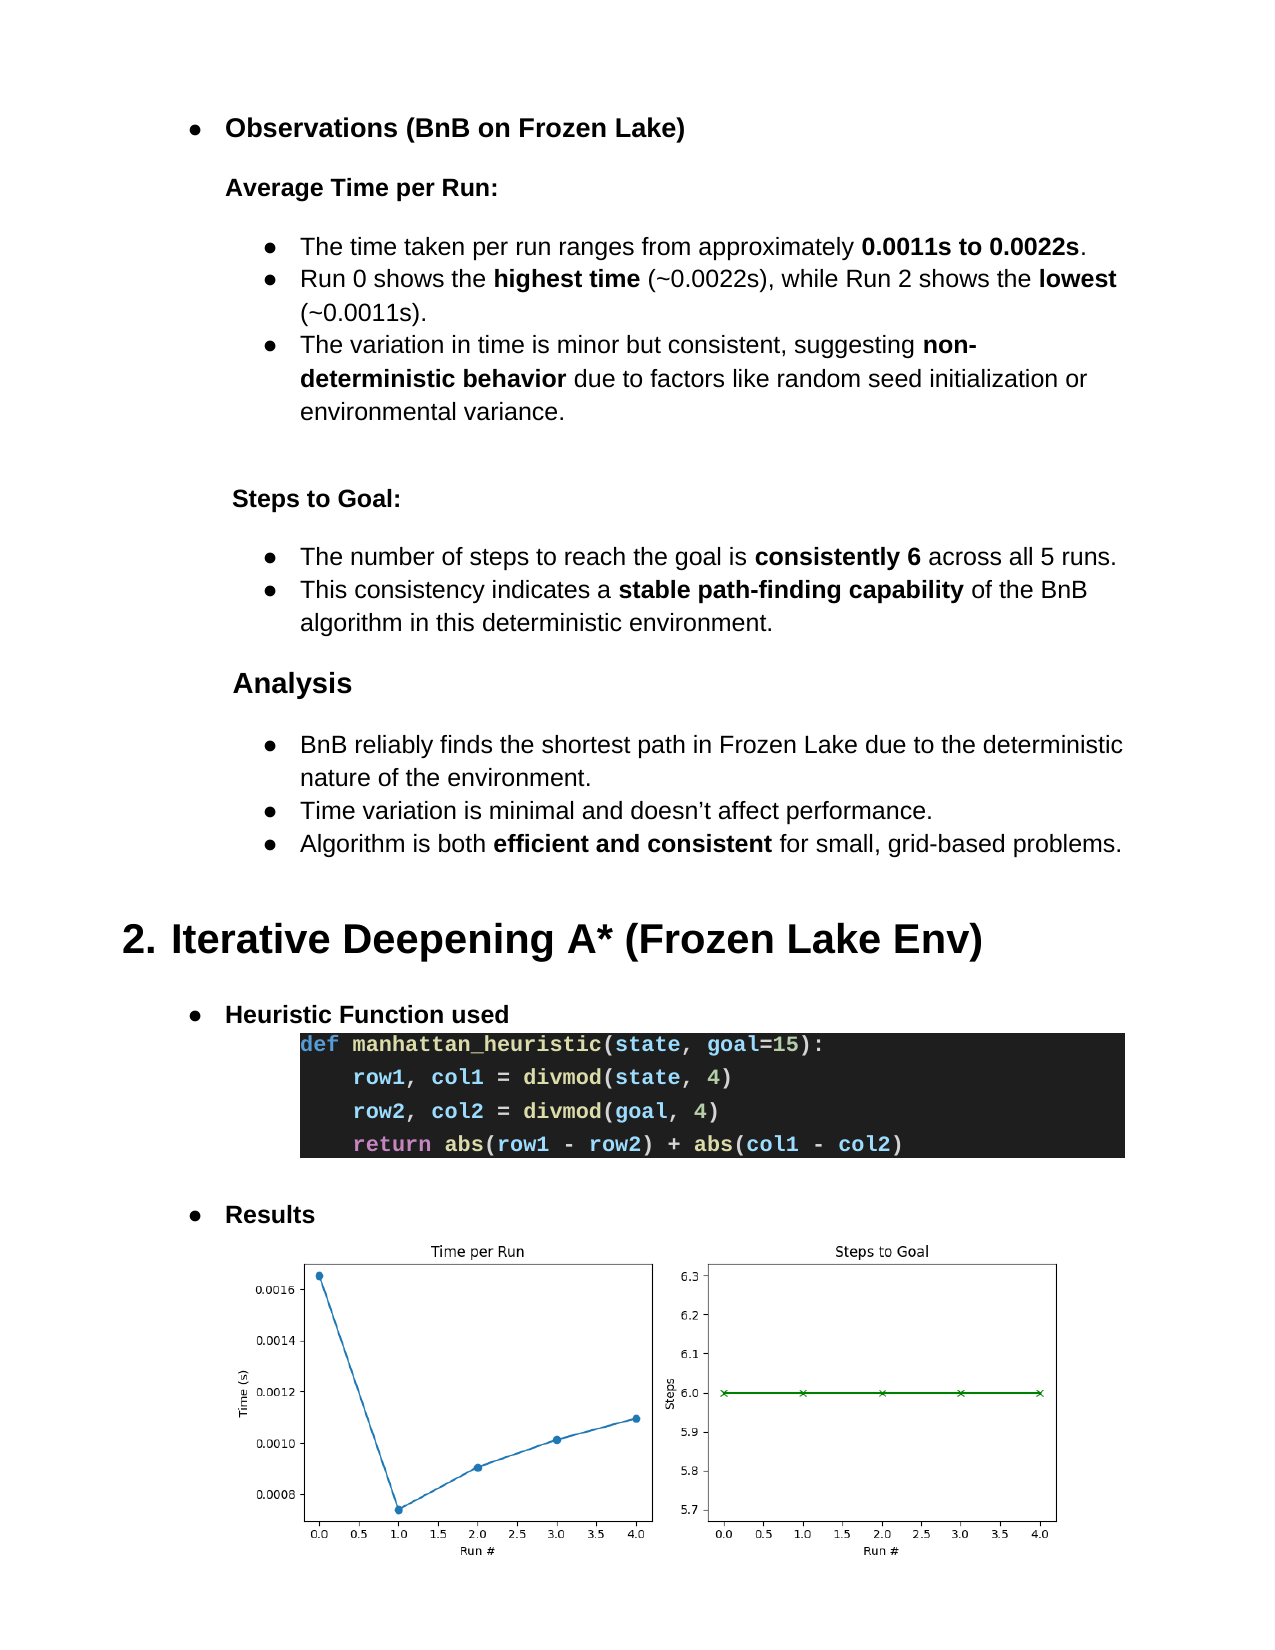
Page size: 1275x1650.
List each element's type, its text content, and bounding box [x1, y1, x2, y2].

subtitle Steps to Goal: [225, 484, 1125, 513]
list Observations (BnB on Frozen Lake) [187, 112, 1125, 144]
list This consistency indicates a stable path-finding capability of the BnB algorithm in this deterministic environment. [262, 575, 1125, 637]
list Heuristic Function used [187, 1000, 1125, 1029]
list Time variation is minimal and doesn’t affect performance. [262, 796, 1125, 825]
list The variation in time is minor but consistent, suggesting non-deterministic behavior due to factors like random seed initialization or environmental variance. [262, 331, 1125, 456]
list Algorithm is both efficient and consistent for small, grid-based problems. [262, 829, 1125, 858]
text return abs(row1 - row2) + abs(col1 - col2) [300, 1133, 1125, 1158]
subtitle Average Time per Run: [225, 173, 1125, 202]
text row1, col1 = divmod(state, 4) [300, 1067, 1125, 1091]
text row2, col2 = divmod(goal, 4) [300, 1100, 1125, 1125]
text def manhattan_heuristic(state, goal=15): [300, 1033, 1125, 1058]
list BnB reliably finds the shortest path in Frozen Lake due to the deterministic nature of the environment. [262, 730, 1125, 792]
list The time taken per run ranges from approximately 0.0011s to 0.0022s. [262, 231, 1125, 260]
list The number of steps to reach the goal is consistently 6 across all 5 runs. [262, 542, 1125, 571]
picture [225, 1232, 1068, 1570]
text Analysis [150, 666, 1125, 700]
list Run 0 shows the highest time (~0.0022s), while Run 2 shows the lowest (~0.0011s). [262, 264, 1125, 326]
list Results [187, 1200, 1125, 1229]
list Iterative Deepening A* (Frozen Lake Env) [122, 915, 1125, 963]
